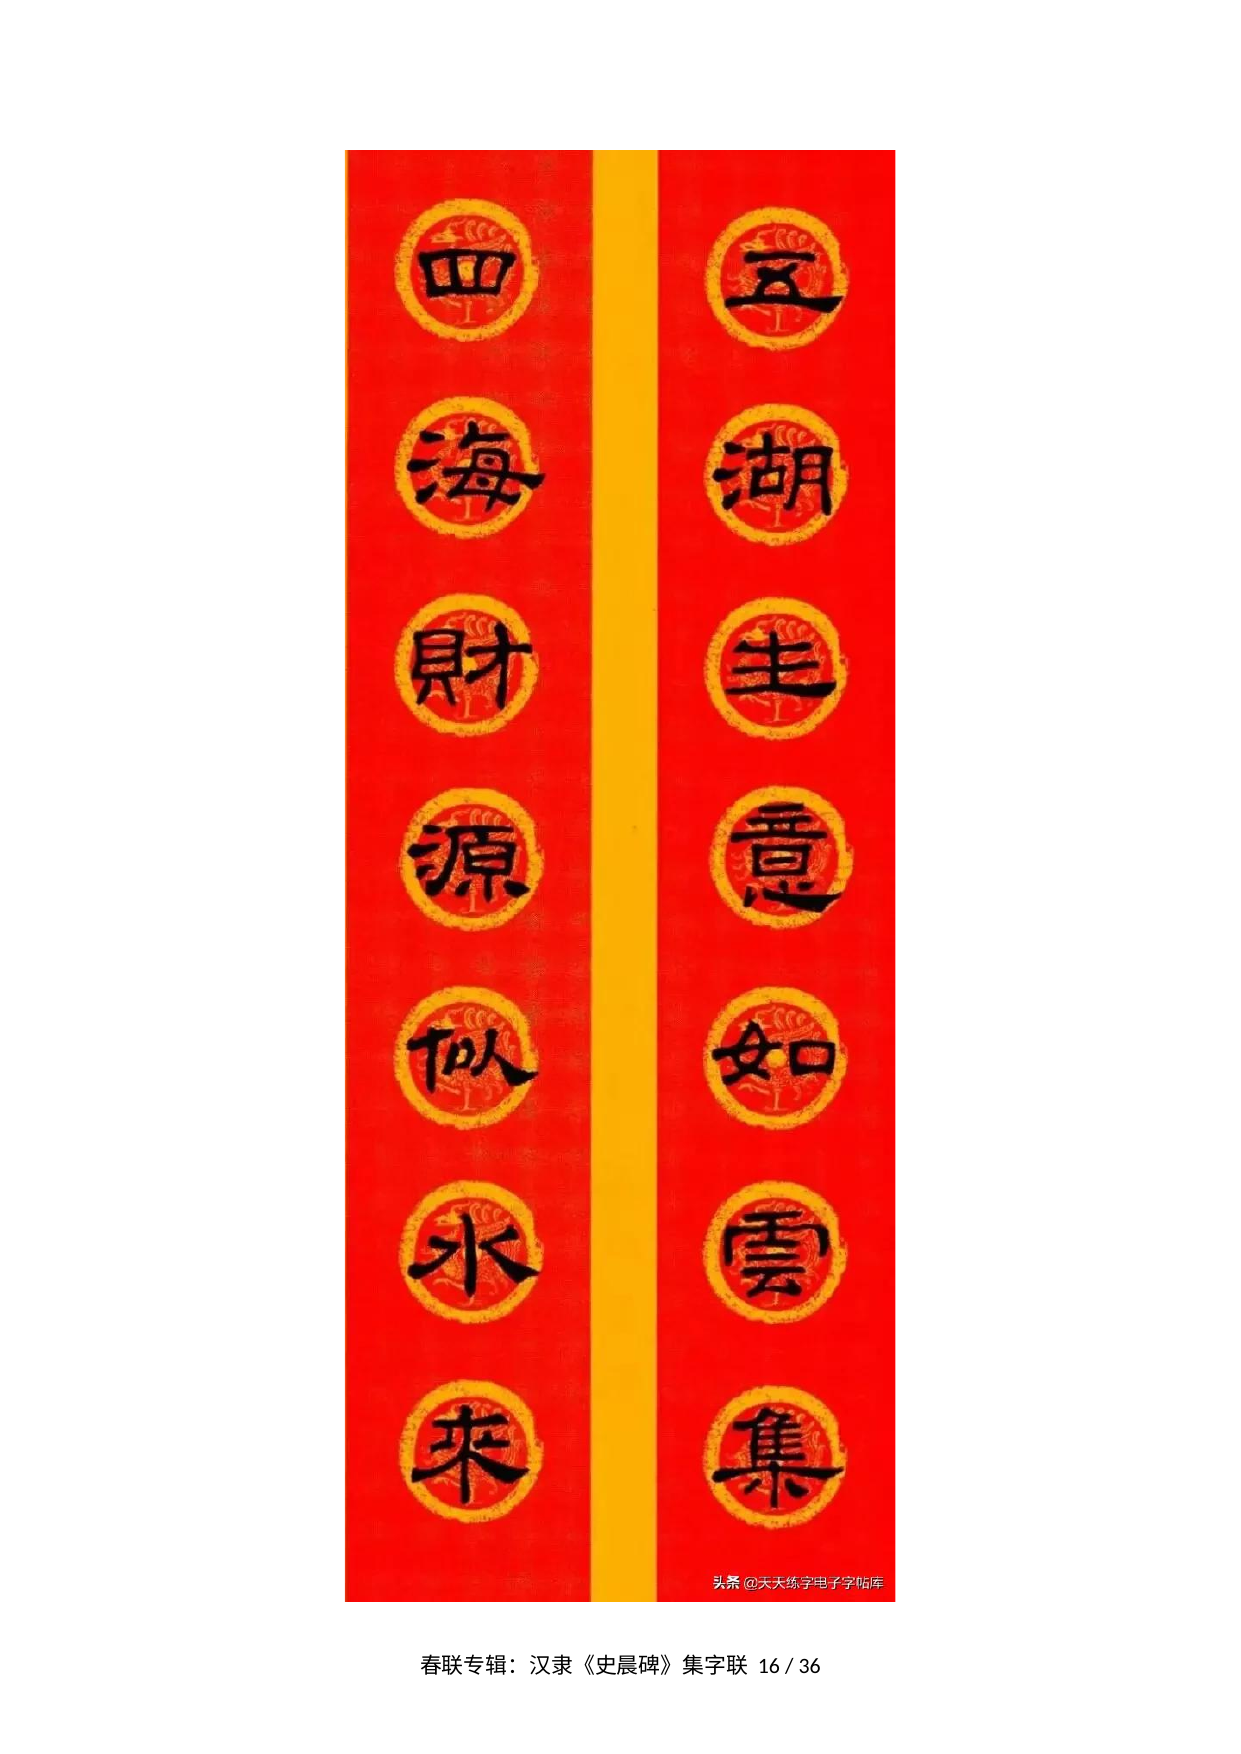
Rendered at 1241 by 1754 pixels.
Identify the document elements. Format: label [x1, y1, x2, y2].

picture [344, 150, 896, 1602]
